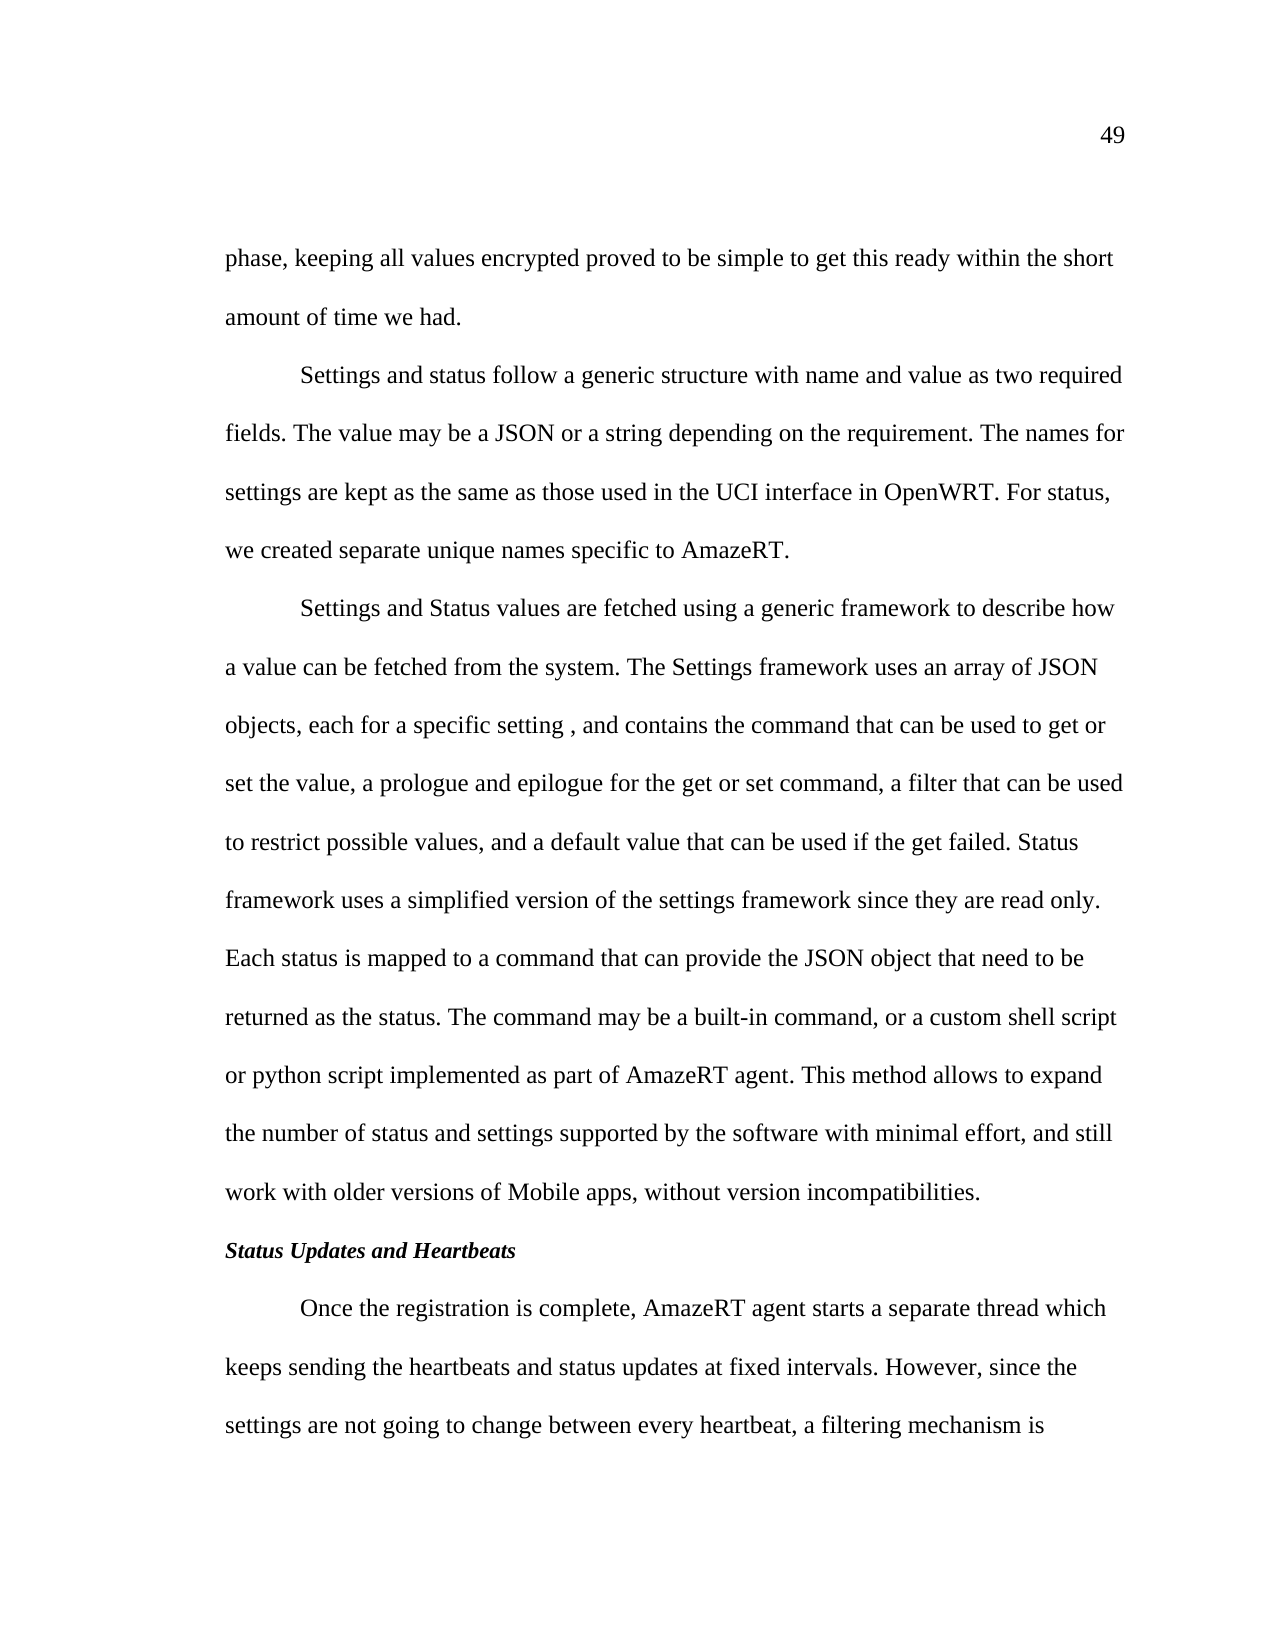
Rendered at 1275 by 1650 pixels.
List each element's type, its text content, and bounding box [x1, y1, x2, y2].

text Settings and Status values are fetched using a generic framework to describe how a value can be fetched from the system. The Settings framework uses an array of JSON objects, each for a specific setting , and contains the command that can be used to get or set the value, a prologue and epilogue for the get or set command, a filter that can be used to restrict possible values, and a default value that can be used if the get failed. Status framework uses a simplified version of the settings framework since they are read only. Each status is mapped to a command that can provide the JSON object that need to be returned as the status. The command may be a built-in command, or a custom shell script or python script implemented as part of AmazeRT agent. This method allows to expand the number of status and settings supported by the software with minimal effort, and still work with older versions of Mobile apps, without version incompatibilities. [225, 570, 1125, 1212]
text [225, 1270, 1125, 1445]
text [225, 220, 1125, 337]
text Settings and status follow a generic structure with name and value as two required fields. The value may be a JSON or a string depending on the requirement. The names for settings are kept as the same as those used in the UCI interface in OpenWRT. For status, we created separate unique names specific to AmazeRT. [225, 337, 1125, 570]
subtitle Status Updates and Heartbeats [225, 1212, 1125, 1270]
